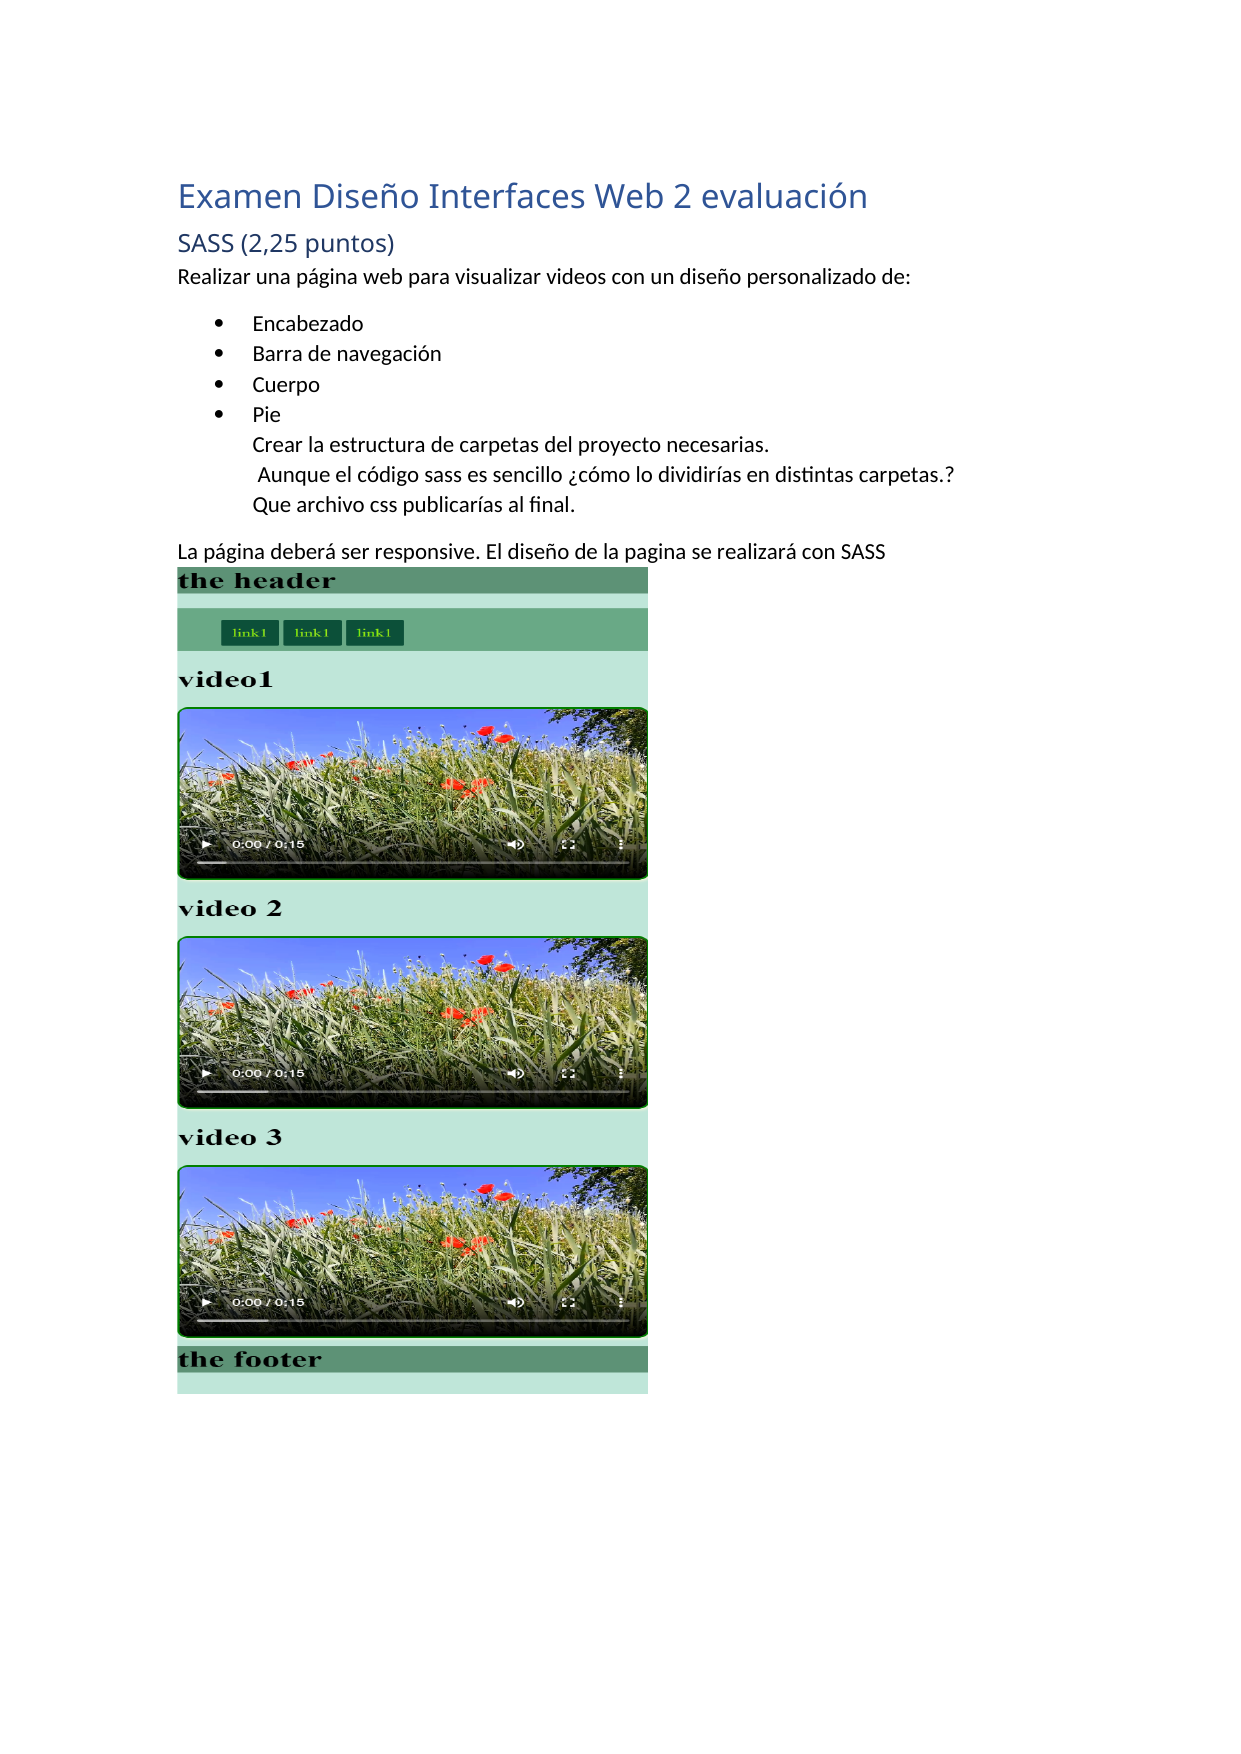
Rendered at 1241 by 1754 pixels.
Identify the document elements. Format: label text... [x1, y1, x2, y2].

list Cuerpo [215, 370, 1063, 398]
subtitle Examen Diseño Interfaces Web 2 evaluación [177, 173, 1063, 218]
list Que archivo css publicarías al final. [252, 491, 1063, 519]
list Crear la estructura de carpetas del proyecto necesarias. [252, 430, 1063, 458]
subtitle SASS (2,25 puntos) [177, 226, 1063, 260]
picture [177, 567, 648, 1394]
list Barra de navegación [215, 339, 1063, 368]
list Pie [215, 400, 1063, 428]
list Encabezado [215, 309, 1063, 337]
text Realizar una página web para visualizar videos con un diseño personalizado de: [177, 262, 1063, 291]
list Aunque el código sass es sencillo ¿cómo lo dividirías en distintas carpetas.? [252, 460, 1063, 488]
